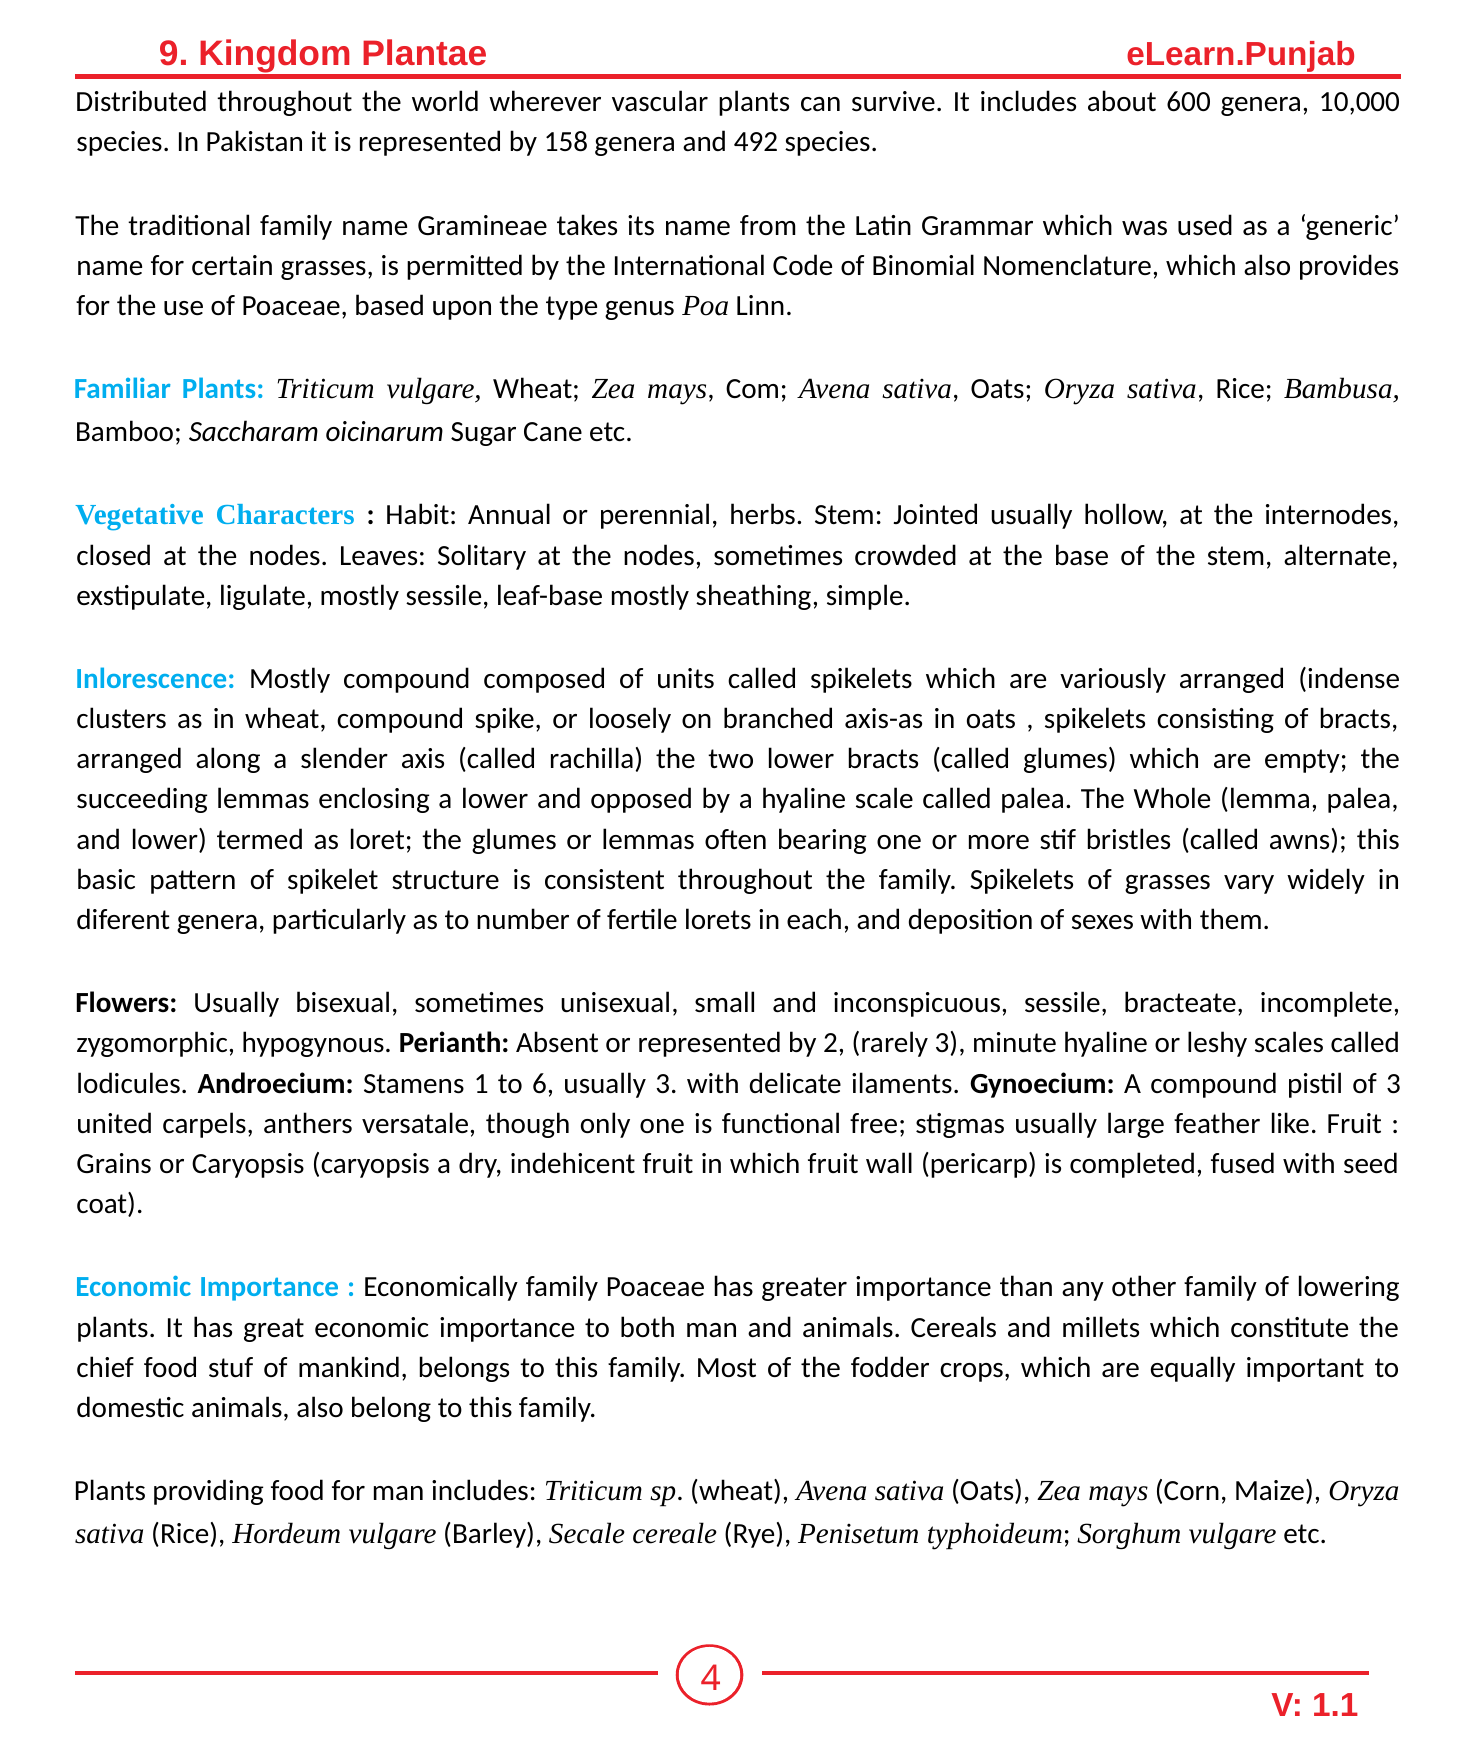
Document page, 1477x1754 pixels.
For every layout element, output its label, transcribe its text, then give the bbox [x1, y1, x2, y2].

text Inlorescence: Mostly compound composed of units called spikelets which are variously arranged (indense clusters as in wheat, compound spike, or loosely on branched axis-as in oats , spikelets consisting of bracts, arranged along a slender axis (called rachilla) the two lower bracts (called glumes) which are empty; the succeeding lemmas enclosing a lower and opposed by a hyaline scale called palea. The Whole (lemma, palea, and lower) termed as loret; the glumes or lemmas often bearing one or more stif bristles (called awns); this basic pattern of spikelet structure is consistent throughout the family. Spikelets of grasses vary widely in diferent genera, particularly as to number of fertile lorets in each, and deposition of sexes with them. [75, 660, 1401, 937]
text Flowers: Usually bisexual, sometimes unisexual, small and inconspicuous, sessile, bracteate, incomplete, zygomorphic, hypogynous. Perianth: Absent or represented by 2, (rarely 3), minute hyaline or leshy scales called lodicules. Androecium: Stamens 1 to 6, usually 3. with delicate ilaments. Gynoecium: A compound pistil of 3 united carpels, anthers versatale, though only one is functional free; stigmas usually large feather like. Fruit : Grains or Caryopsis (caryopsis a dry, indehicent fruit in which fruit wall (pericarp) is completed, fused with seed coat). [75, 984, 1401, 1221]
text Plants providing food for man includes: Triticum sp. (wheat), Avena sativa (Oats), Zea mays (Corn, Maize), Oryza sativa (Rice), Hordeum vulgare (Barley), Secale cereale (Rye), Penisetum typhoideum; Sorghum vulgare etc. [74, 1472, 1403, 1551]
text Familiar Plants: Triticum vulgare, Wheat; Zea mays, Com; Avena sativa, Oats; Oryza sativa, Rice; Bambusa, Bamboo; Saccharam oicinarum Sugar Cane etc. [74, 370, 1403, 448]
text Vegetative Characters : Habit: Annual or perennial, herbs. Stem: Jointed usually hollow, at the internodes, closed at the nodes. Leaves: Solitary at the nodes, sometimes crowded at the base of the stem, alternate, exstipulate, ligulate, mostly sessile, leaf-base mostly sheathing, simple. [75, 496, 1401, 612]
text Economic Importance : Economically family Poaceae has greater importance than any other family of lowering plants. It has great economic importance to both man and animals. Cereals and millets which constitute the chief food stuf of mankind, belongs to this family. Most of the fodder crops, which are equally important to domestic animals, also belong to this family. [75, 1268, 1401, 1425]
text The traditional family name Gramineae takes its name from the Latin Grammar which was used as a ‘generic’ name for certain grasses, is permitted by the International Code of Binomial Nomenclature, which also provides for the use of Poaceae, based upon the type genus Poa Linn. [75, 207, 1401, 323]
text Distributed throughout the world wherever vascular plants can survive. It includes about 600 genera, 10,000 species. In Pakistan it is represented by 158 genera and 492 species. [75, 75, 1401, 159]
